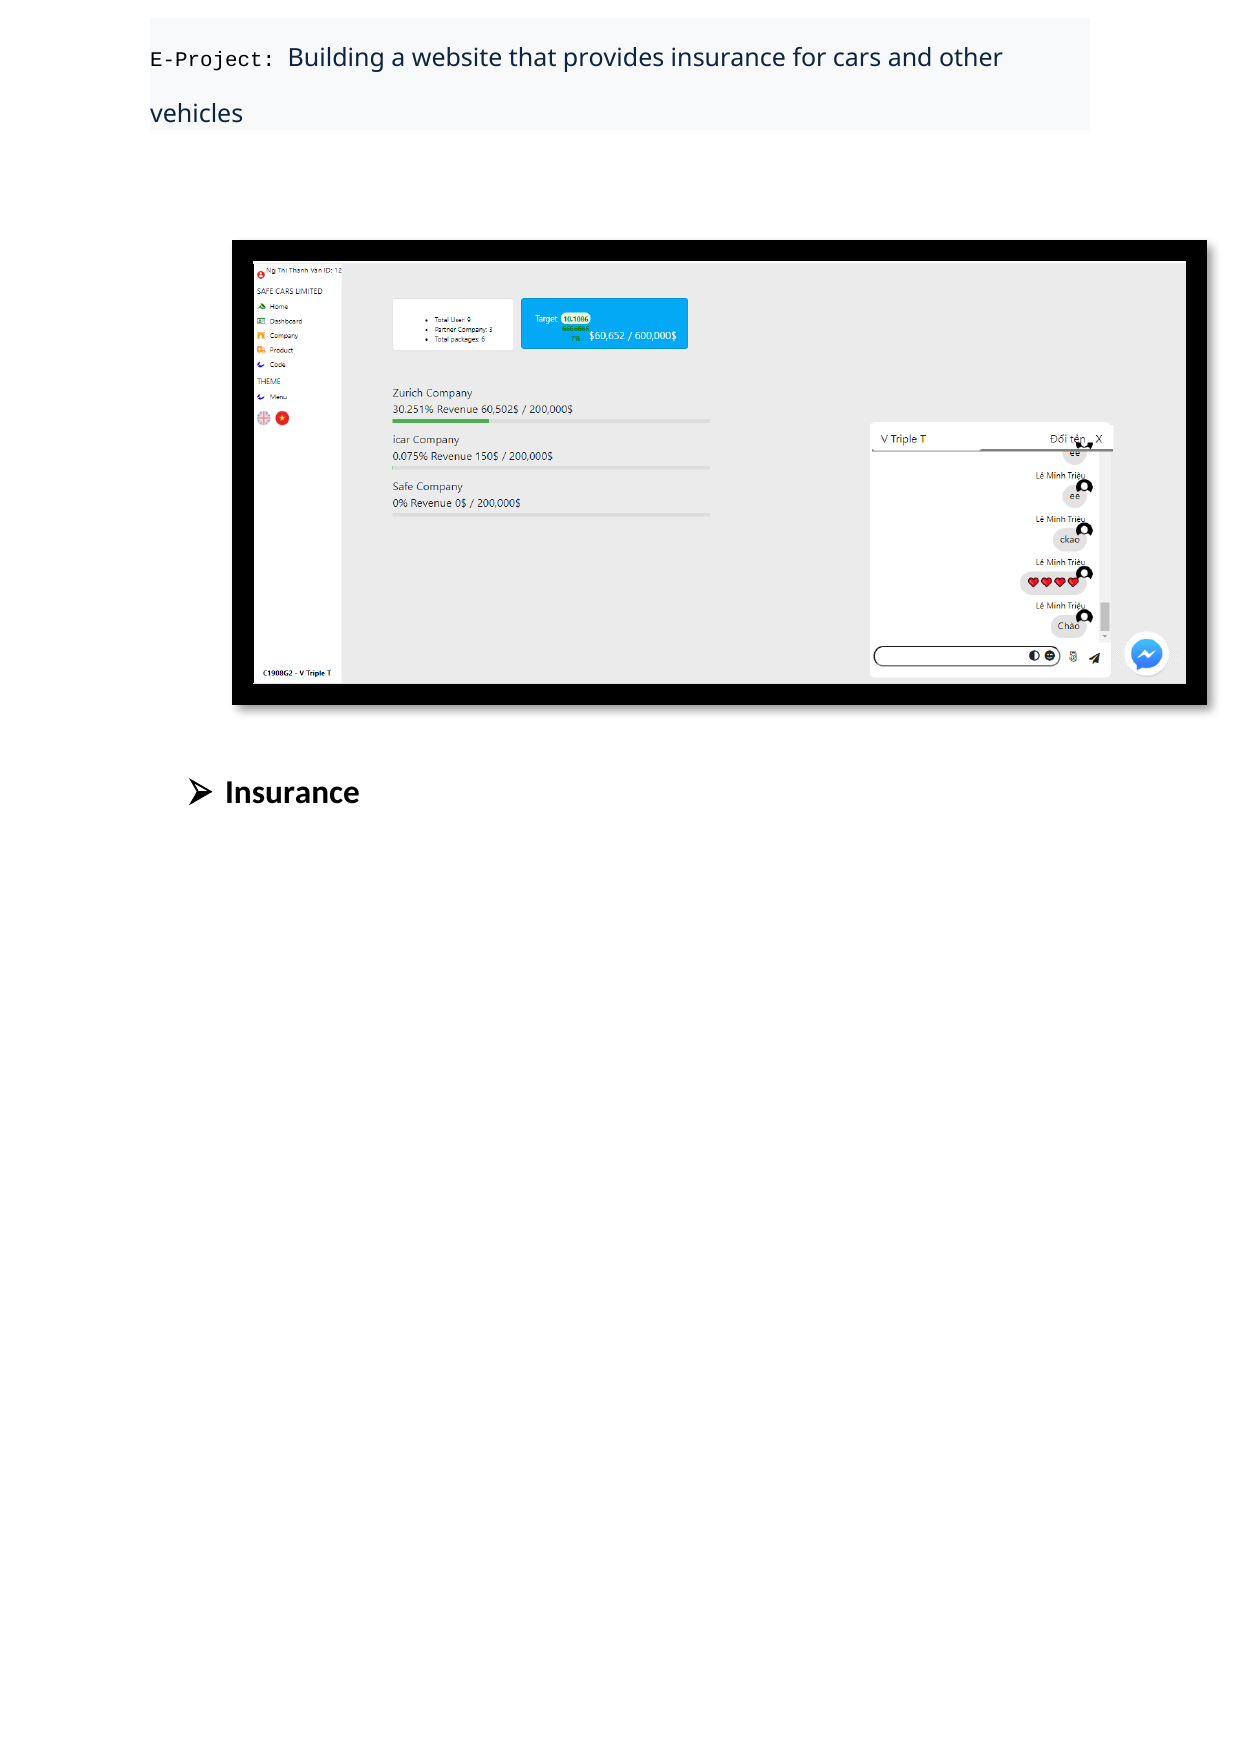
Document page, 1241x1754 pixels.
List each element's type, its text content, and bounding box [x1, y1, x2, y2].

picture [253, 261, 1186, 684]
list Insurance [187, 771, 1090, 812]
